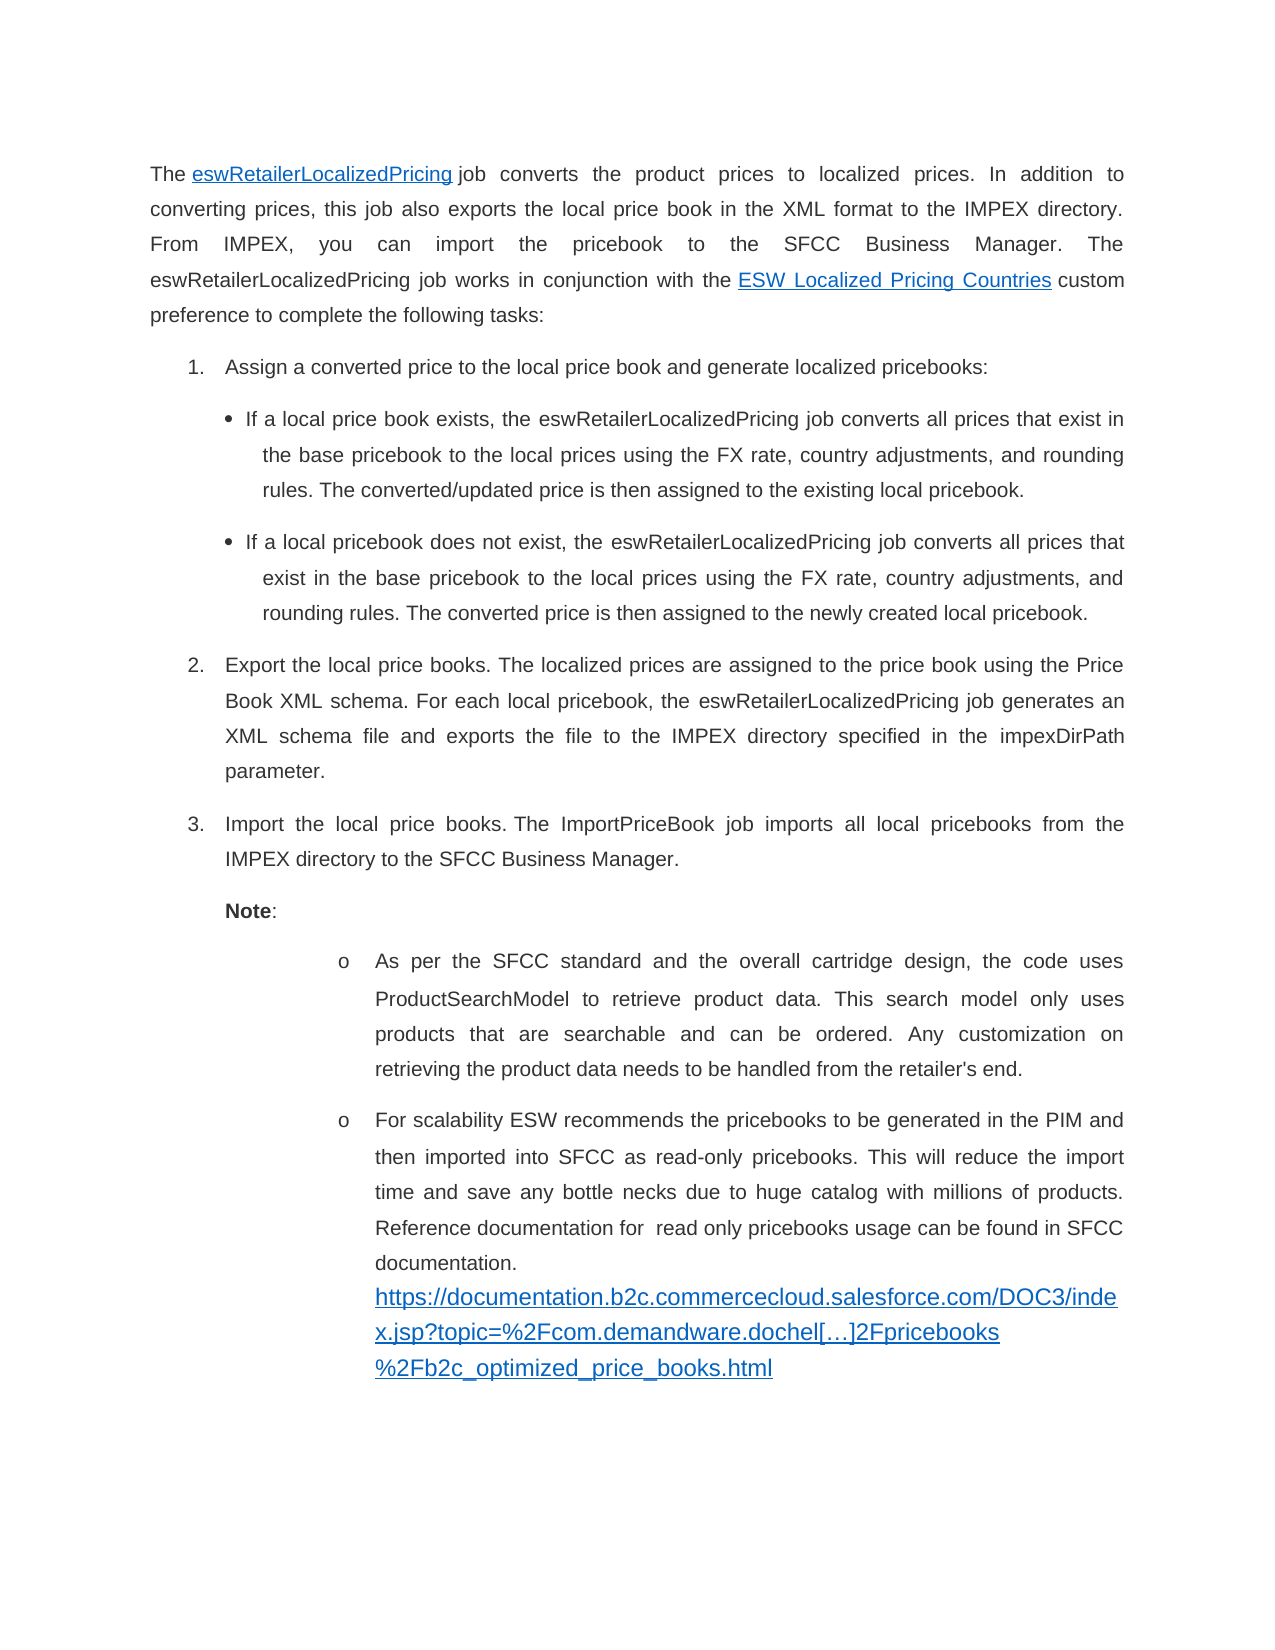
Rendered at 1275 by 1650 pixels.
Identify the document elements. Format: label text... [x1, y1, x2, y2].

text The eswRetailerLocalizedPricing job converts the product prices to localized prices. In addition to converting prices, this job also exports the local price book in the XML format to the IMPEX directory. From IMPEX, you can import the pricebook to the SFCC Business Manager. The eswRetailerLocalizedPricing job works in conjunction with the ESW Localized Pricing Countries custom preference to complete the following tasks: [150, 150, 1125, 327]
list As per the SFCC standard and the overall cartridge design, the code uses ProductSearchModel to retrieve product data. This search model only uses products that are searchable and can be ordered. Any customization on retrieving the product data needs to be handled from the retailer's end. [337, 939, 1125, 1081]
list If a local pricebook does not exist, the eswRetailerLocalizedPricing job converts all prices that exist in the base pricebook to the local prices using the FX rate, country adjustments, and rounding rules. The converted price is then assigned to the newly created local pricebook. [225, 519, 1125, 625]
text Note: [225, 887, 1125, 923]
list Import the local price books. The ImportPriceBook job imports all local pricebooks from the IMPEX directory to the SFCC Business Manager. [187, 800, 1125, 871]
list If a local price book exists, the eswRetailerLocalizedPricing job converts all prices that exist in the base pricebook to the local prices using the FX rate, country adjustments, and rounding rules. The converted/updated price is then assigned to the existing local pricebook. [225, 396, 1125, 502]
list Export the local price books. The localized prices are assigned to the price book using the Price Book XML schema. For each local pricebook, the eswRetailerLocalizedPricing job generates an XML schema file and exports the file to the IMPEX directory specified in the impexDirPath parameter. [187, 642, 1125, 783]
list Assign a converted price to the local price book and generate localized pricebooks: [187, 344, 1125, 379]
list For scalability ESW recommends the pricebooks to be generated in the PIM and then imported into SFCC as read-only pricebooks. This will reduce the import time and save any bottle necks due to huge catalog with millions of products. Reference documentation for read only pricebooks usage can be found in SFCC documentation. https://documentation.b2c.commercecloud.salesforce.com/DOC3/index.jsp?topic=%2Fcom.demandware.dochel[…]2Fpricebooks%2Fb2c_optimized_price_books.html [337, 1098, 1125, 1381]
